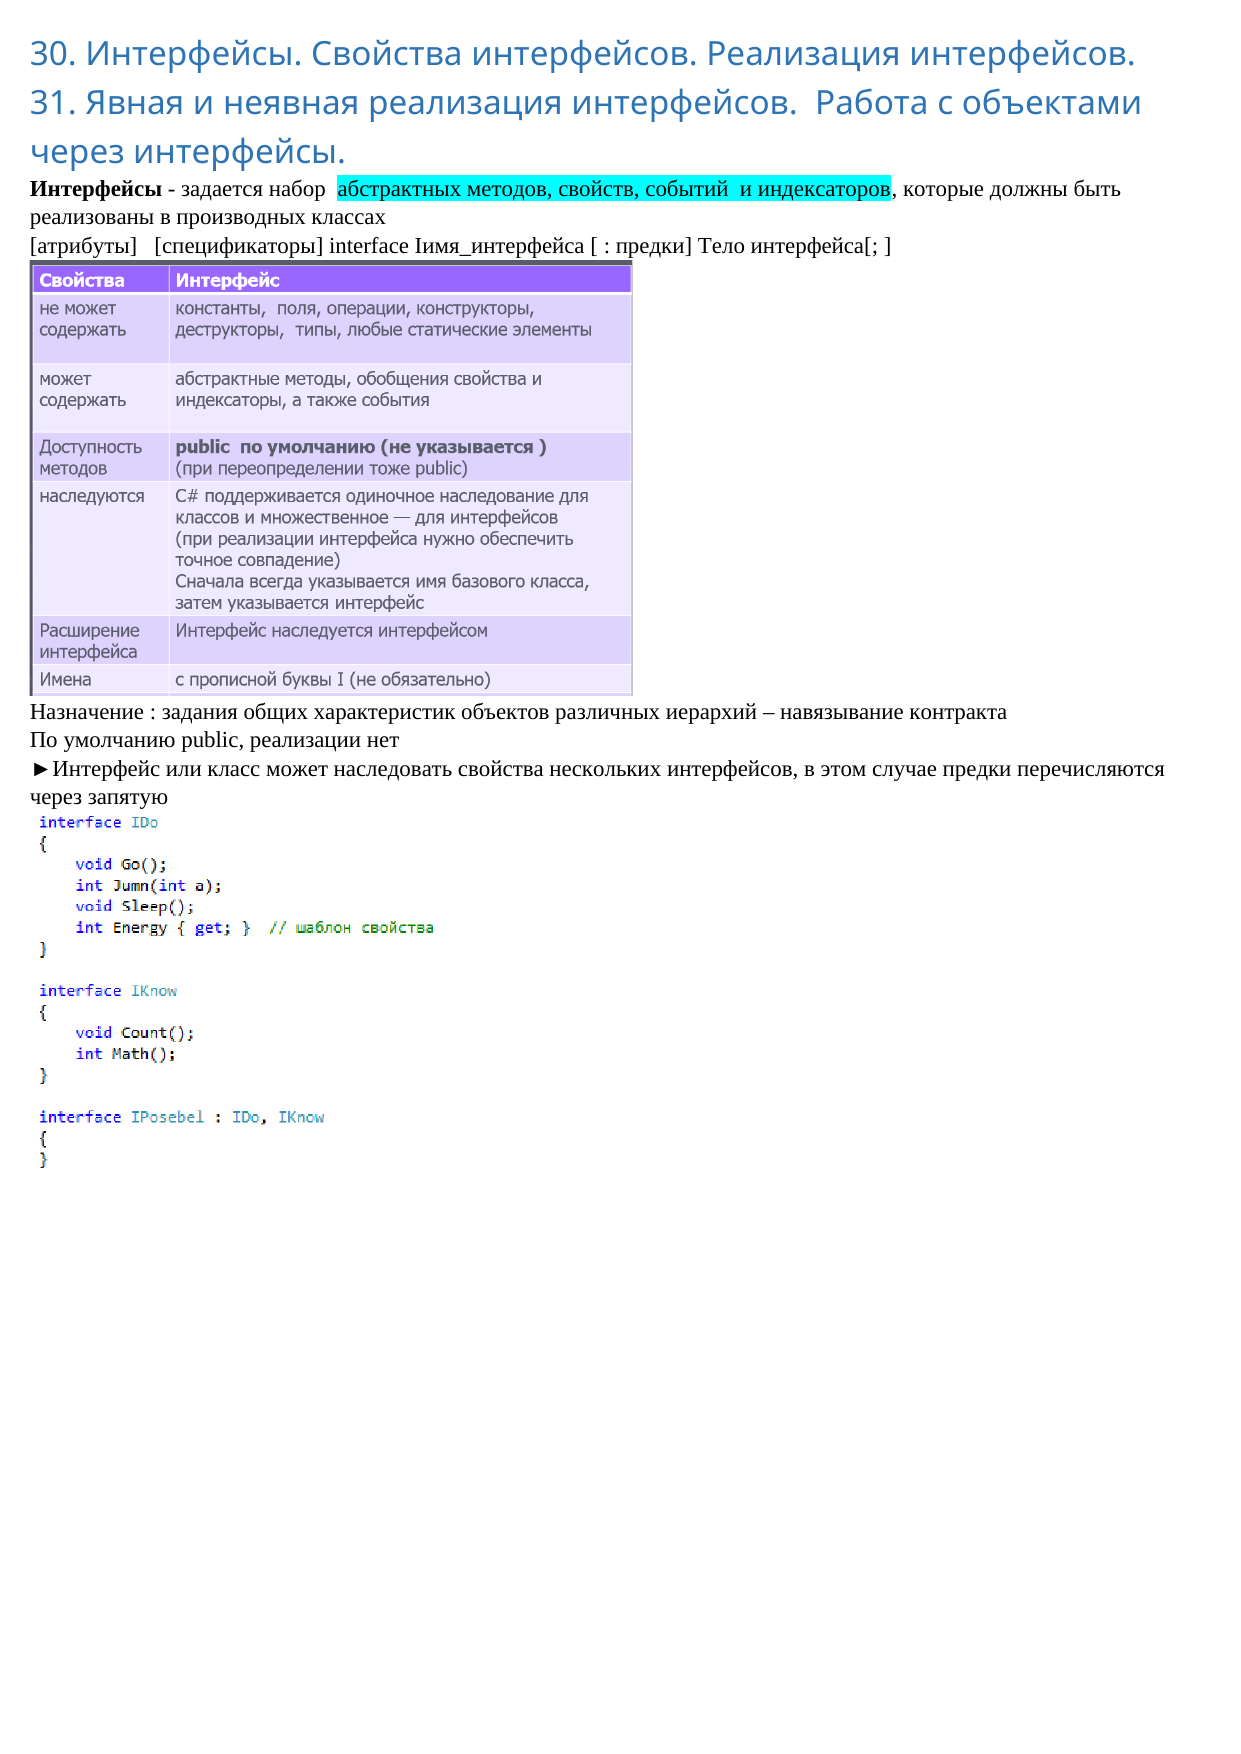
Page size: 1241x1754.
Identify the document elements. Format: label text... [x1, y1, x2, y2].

picture [29, 812, 468, 1172]
picture [29, 260, 633, 696]
